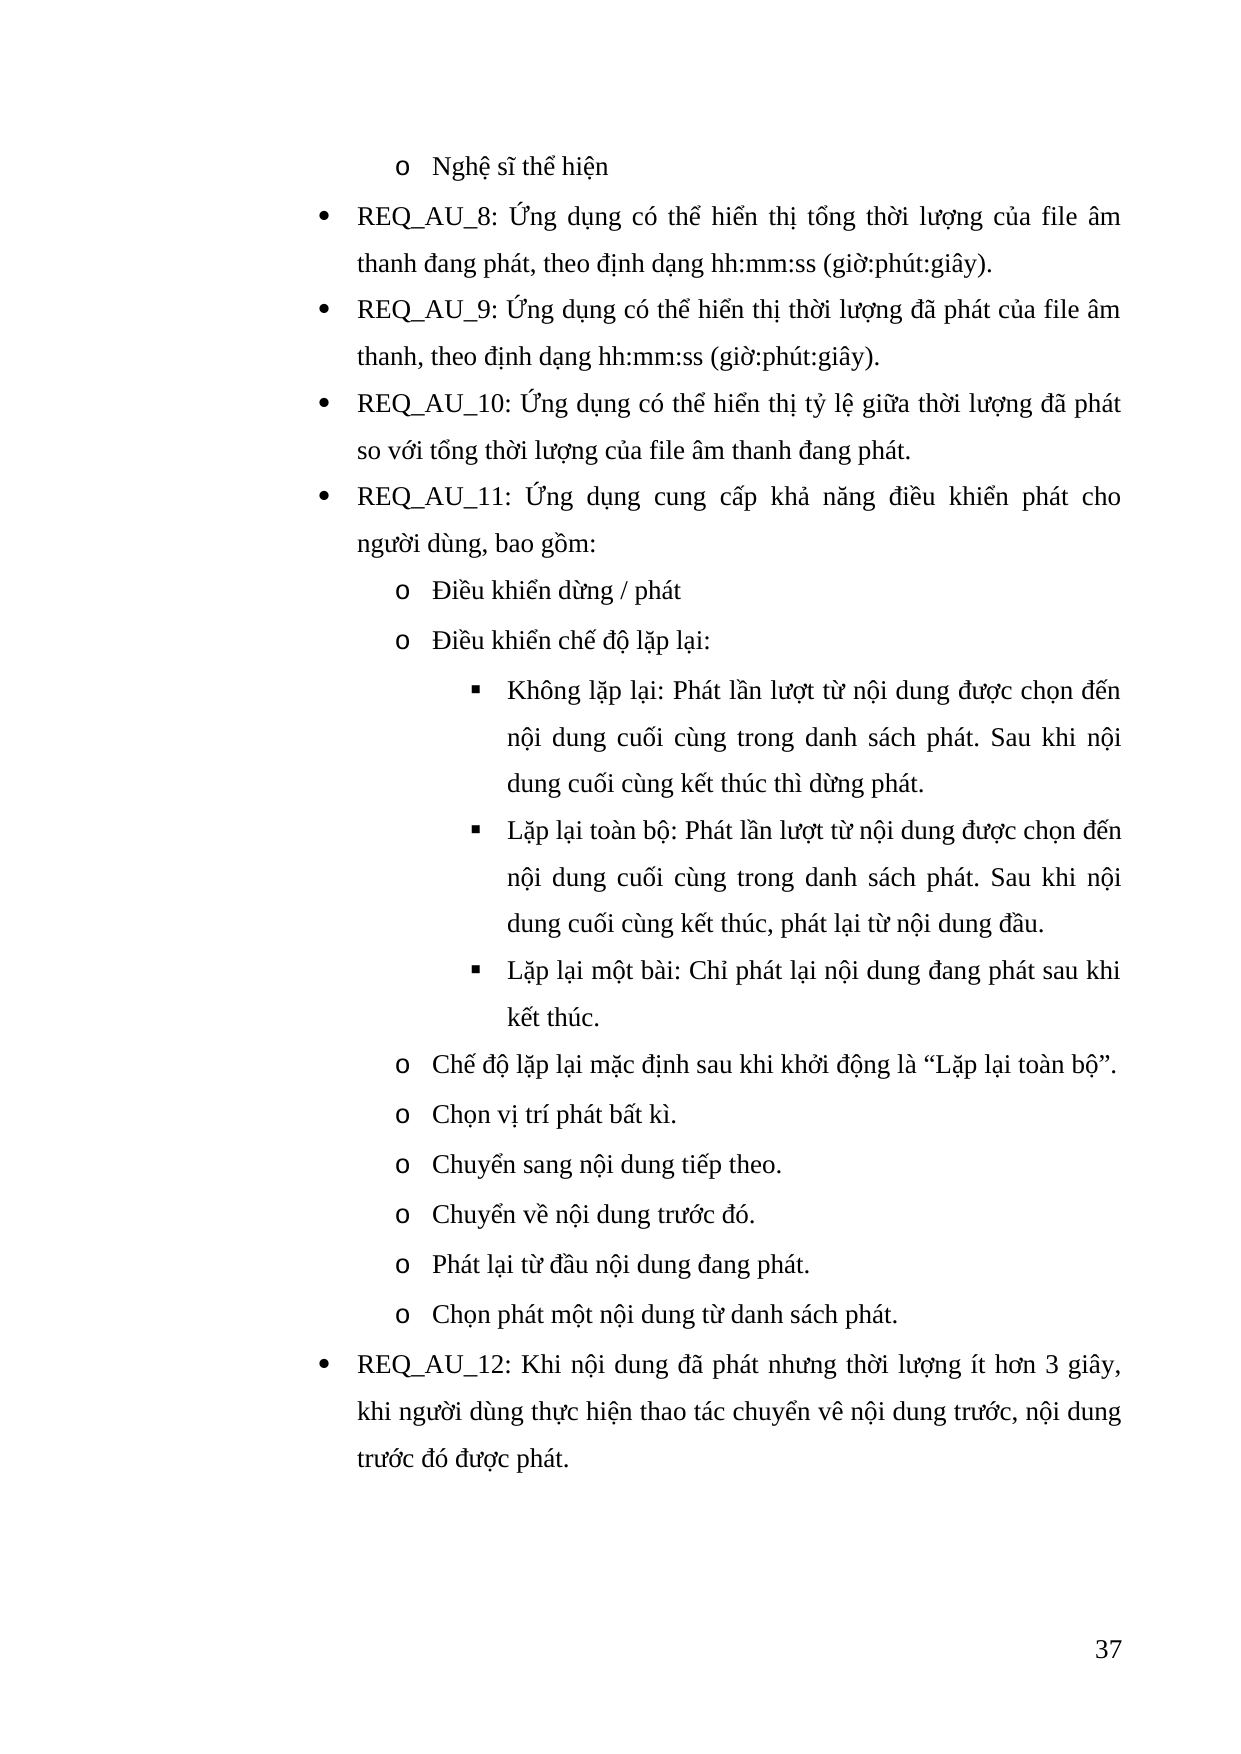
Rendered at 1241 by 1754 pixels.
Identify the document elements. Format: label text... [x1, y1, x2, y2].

list Chuyển sang nội dung tiếp theo. [394, 1148, 1122, 1181]
list REQ_AU_9: Ứng dụng có thể hiển thị thời lượng đã phát của file âm thanh, theo định dạng hh:mm:ss (giờ:phút:giây). [319, 293, 1122, 371]
list Chuyển về nội dung trước đó. [394, 1198, 1122, 1231]
list Điều khiển dừng / phát [394, 574, 1122, 607]
list Chọn phát một nội dung từ danh sách phát. [394, 1298, 1122, 1332]
list Phát lại từ đầu nội dung đang phát. [394, 1248, 1122, 1282]
list Nghệ sĩ thể hiện [394, 150, 1122, 183]
list REQ_AU_11: Ứng dụng cung cấp khả năng điều khiển phát cho người dùng, bao gồm: [319, 480, 1122, 558]
list REQ_AU_8: Ứng dụng có thể hiển thị tổng thời lượng của file âm thanh đang phát, theo định dạng hh:mm:ss (giờ:phút:giây). [319, 200, 1122, 278]
list Lặp lại toàn bộ: Phát lần lượt từ nội dung được chọn đến nội dung cuối cùng trong danh sách phát. Sau khi nội dung cuối cùng kết thúc, phát lại từ nội dung đầu. [469, 814, 1122, 939]
list Không lặp lại: Phát lần lượt từ nội dung được chọn đến nội dung cuối cùng trong danh sách phát. Sau khi nội dung cuối cùng kết thúc thì dừng phát. [469, 674, 1122, 799]
list Điều khiển chế độ lặp lại: [394, 624, 1122, 657]
list REQ_AU_12: Khi nội dung đã phát nhưng thời lượng ít hơn 3 giây, khi người dùng thực hiện thao tác chuyển vê nội dung trước, nội dung trước đó được phát. [319, 1348, 1122, 1473]
list Chế độ lặp lại mặc định sau khi khởi động là “Lặp lại toàn bộ”. [394, 1048, 1122, 1081]
list Lặp lại một bài: Chỉ phát lại nội dung đang phát sau khi kết thúc. [469, 954, 1122, 1032]
list Chọn vị trí phát bất kì. [394, 1098, 1122, 1131]
list REQ_AU_10: Ứng dụng có thể hiển thị tỷ lệ giữa thời lượng đã phát so với tổng thời lượng của file âm thanh đang phát. [319, 387, 1122, 465]
